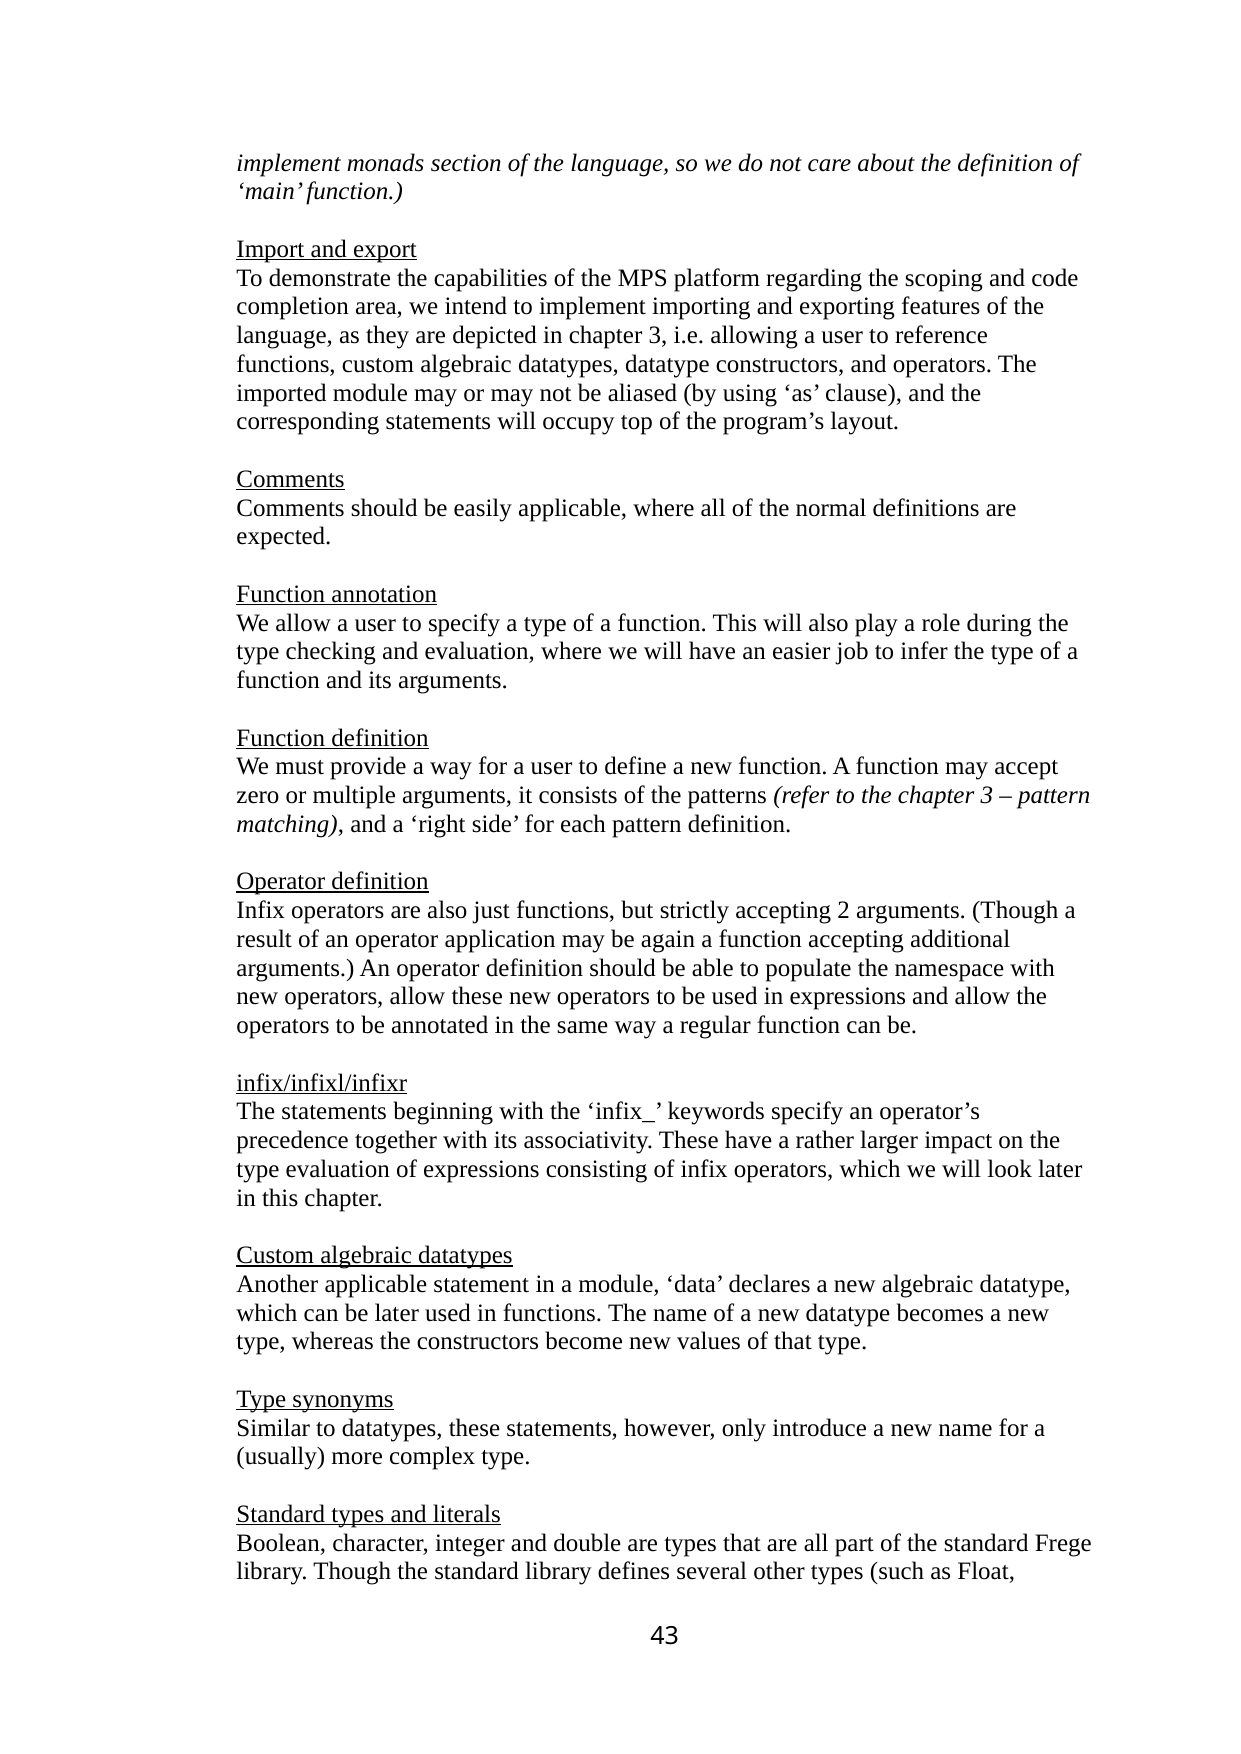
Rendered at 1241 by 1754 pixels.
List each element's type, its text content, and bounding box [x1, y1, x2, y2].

text Another applicable statement in a module, ‘data’ declares a new algebraic datatype, which can be later used in functions. The name of a new datatype becomes a new type, whereas the constructors become new values of that type. [236, 1269, 1092, 1355]
text Custom algebraic datatypes [236, 1240, 1092, 1269]
text Operator definition [236, 866, 1092, 895]
text Function definition [236, 723, 1092, 751]
text The statements beginning with the ‘infix_’ keywords specify an operator’s precedence together with its associativity. These have a rather larger impact on the type evaluation of expressions consisting of infix operators, which we will look later in this chapter. [236, 1096, 1092, 1211]
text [236, 148, 1092, 205]
text Infix operators are also just functions, but strictly accepting 2 arguments. (Though a result of an operator application may be again a function accepting additional arguments.) An operator definition should be able to populate the namespace with new operators, allow these new operators to be used in expressions and allow the operators to be annotated in the same way a regular function can be. [236, 895, 1092, 1039]
text We must provide a way for a user to define a new function. A function may accept zero or multiple arguments, it consists of the patterns (refer to the chapter 3 – pattern matching), and a ‘right side’ for each pattern definition. [236, 751, 1092, 838]
text infix/infixl/infixr [236, 1068, 1092, 1096]
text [236, 1528, 1092, 1585]
text Import and export [236, 234, 1092, 263]
text To demonstrate the capabilities of the MPS platform regarding the scoping and code completion area, we intend to implement importing and exporting features of the language, as they are depicted in chapter 3, i.e. allowing a user to reference functions, custom algebraic datatypes, datatype constructors, and operators. The imported module may or may not be aliased (by using ‘as’ clause), and the corresponding statements will occupy top of the program’s layout. [236, 263, 1092, 435]
text We allow a user to specify a type of a function. This will also play a role during the type checking and evaluation, where we will have an easier job to infer the type of a function and its arguments. [236, 608, 1092, 694]
text Comments should be easily applicable, where all of the normal definitions are expected. [236, 493, 1092, 550]
text Standard types and literals [236, 1499, 1092, 1528]
text Similar to datatypes, these statements, however, only introduce a new name for a (usually) more complex type. [236, 1413, 1092, 1470]
text Comments [236, 464, 1092, 493]
text Type synonyms [236, 1384, 1092, 1413]
text Function annotation [236, 579, 1092, 608]
